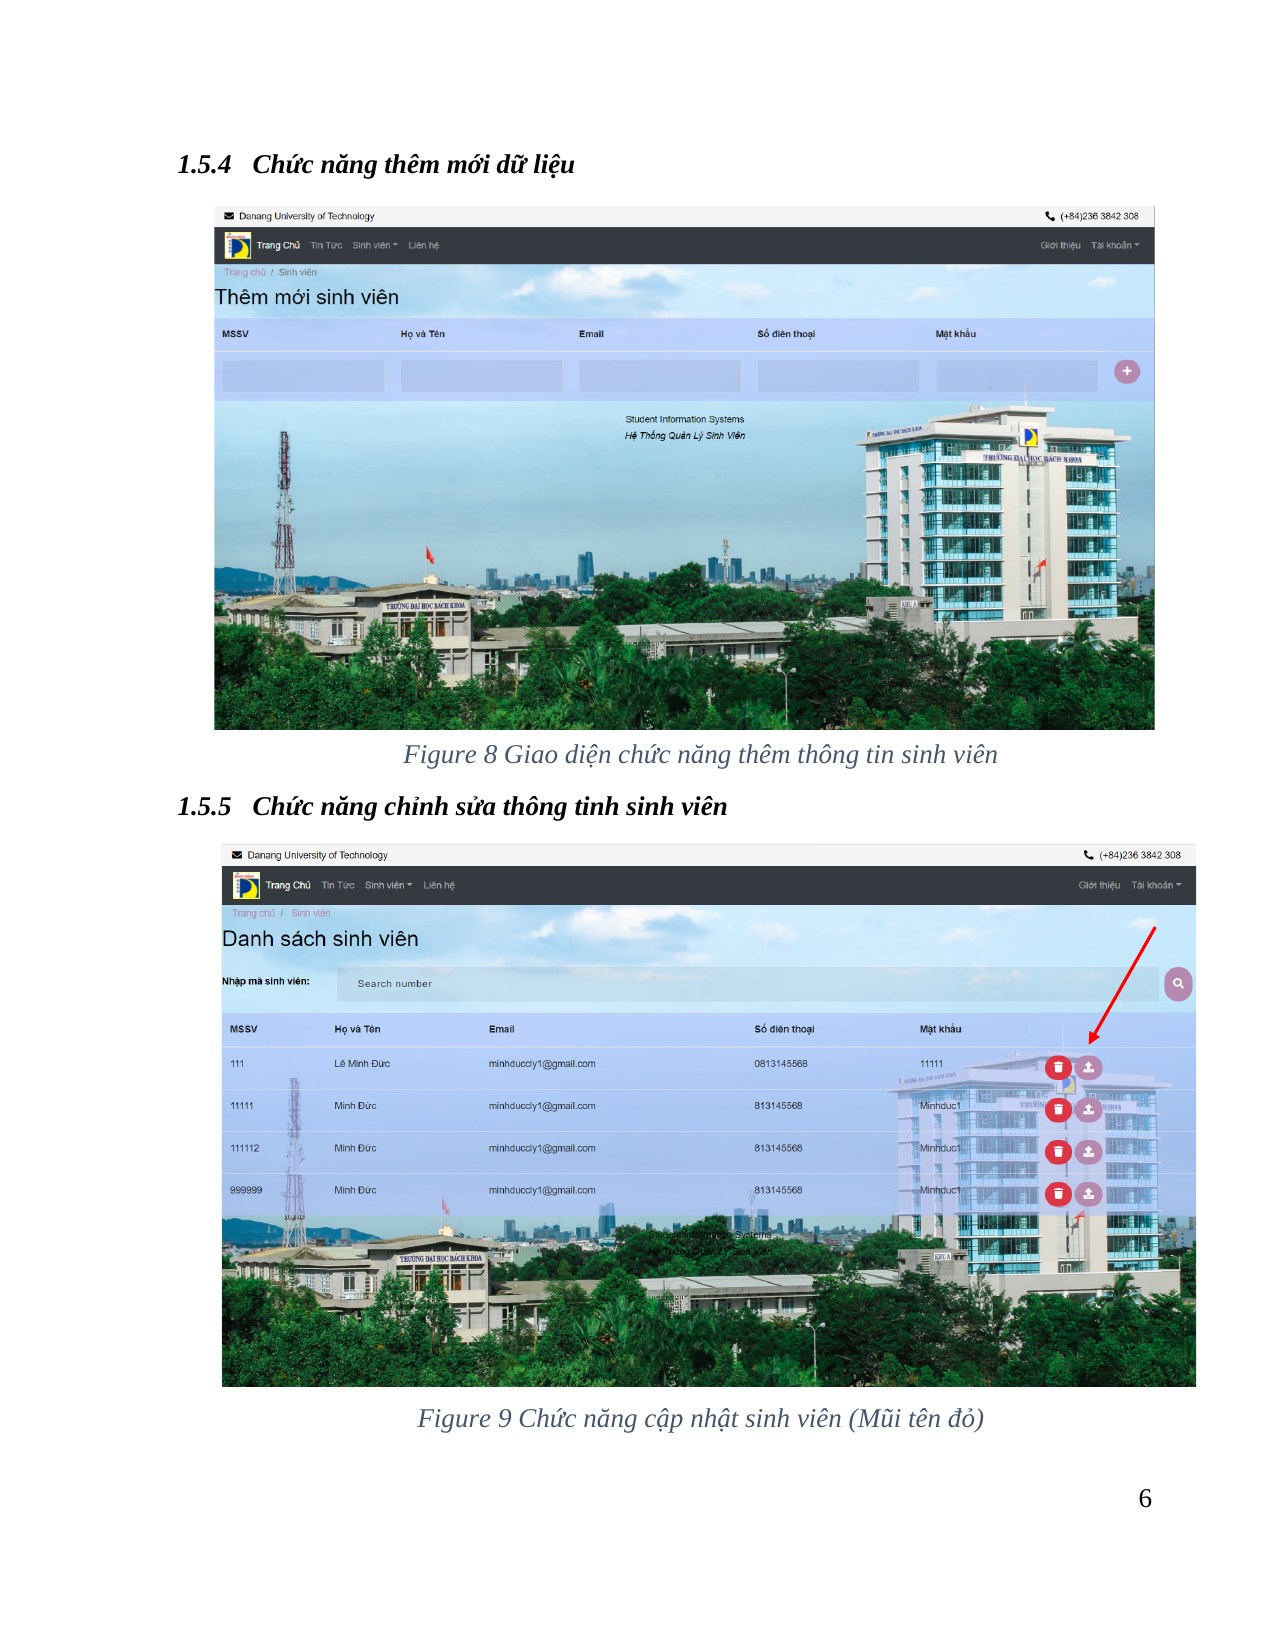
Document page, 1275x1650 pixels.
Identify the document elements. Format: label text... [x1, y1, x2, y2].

text Figure 8 Giao diện chức năng thêm thông tin sinh viên [177, 738, 1152, 770]
subtitle Chức năng thêm mới dữ liệu [177, 148, 1152, 179]
subtitle Chức năng chỉnh sửa thông tinh sinh viên [177, 791, 1152, 822]
text Figure 9 Chức năng cập nhật sinh viên (Mũi tên đỏ) [177, 1402, 1152, 1433]
picture [221, 843, 1197, 1387]
picture [214, 206, 1155, 730]
